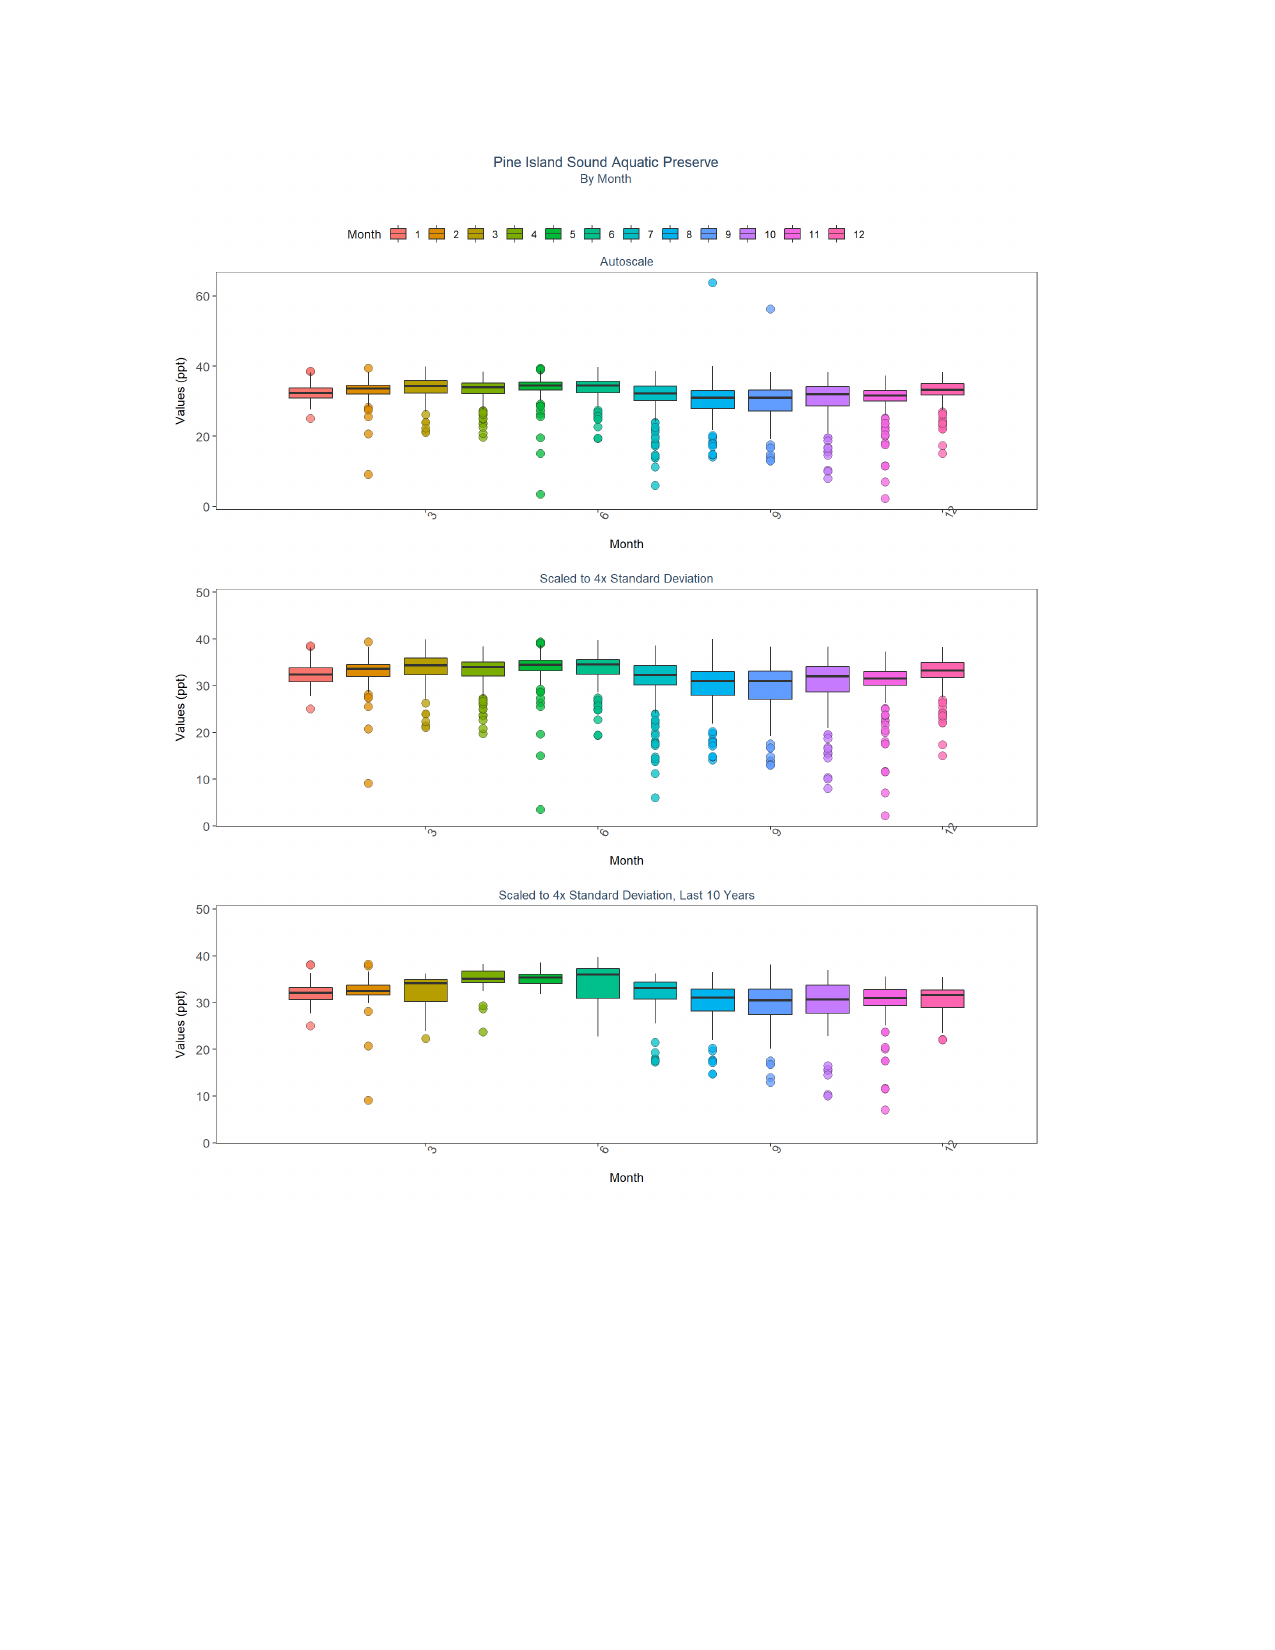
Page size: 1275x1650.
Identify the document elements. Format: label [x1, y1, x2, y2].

picture [168, 150, 1044, 1200]
